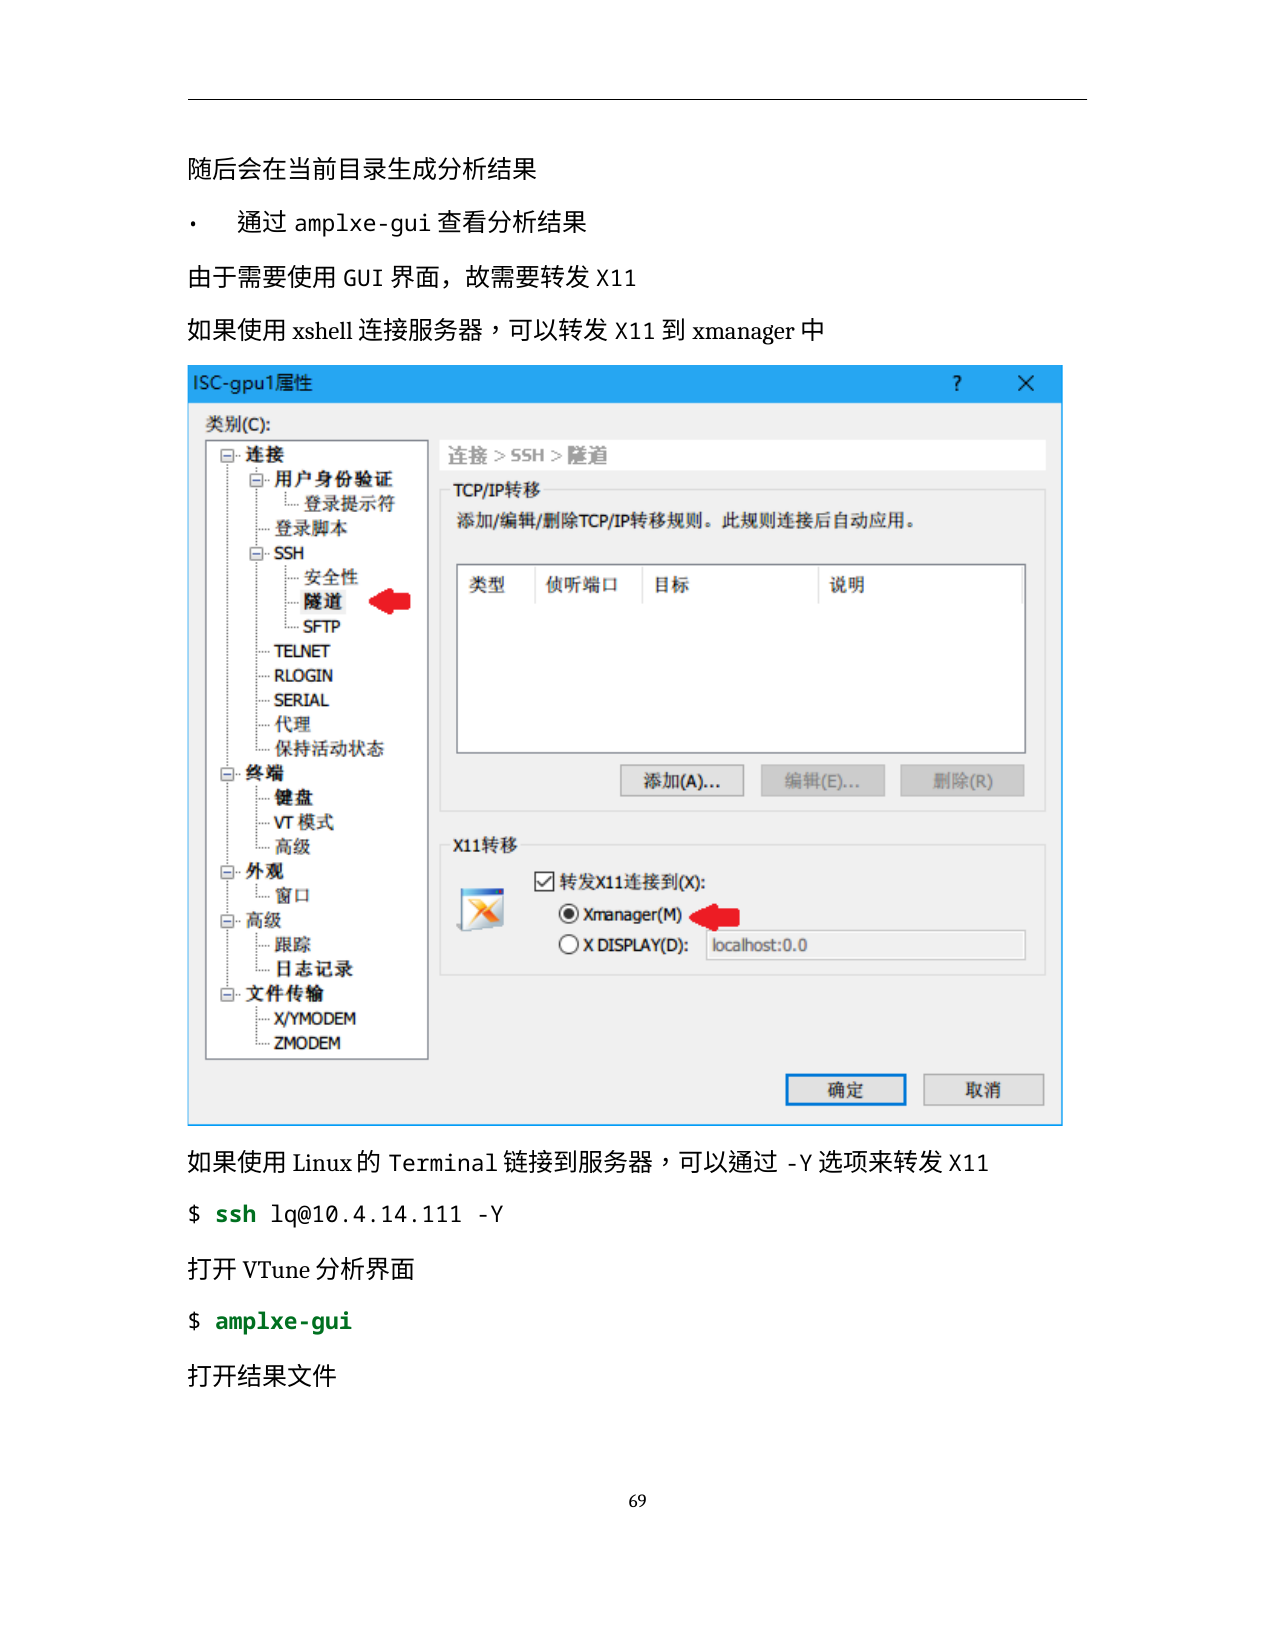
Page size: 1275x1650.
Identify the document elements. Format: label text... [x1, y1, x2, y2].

text 随后会在当前目录生成分析结果 [187, 150, 1087, 186]
text 如果使用Linux的 Terminal 链接到服务器，可以通过 -Y 选项来转发X11 [187, 1145, 1087, 1179]
text 由于需要使用 GUI 界面，故需要转发 X11 [187, 258, 1087, 294]
text 如果使用xshell连接服务器，可以转发 X11 到 xmanager中 [187, 313, 1087, 347]
list 通过 amplxe-gui 查看分析结果 [187, 205, 1087, 239]
text $ amplxe-gui [187, 1304, 1087, 1336]
text $ ssh lq@10.4.14.111 -Y [187, 1197, 1087, 1229]
text 打开VTune分析界面 [187, 1249, 1087, 1286]
picture [187, 365, 1063, 1126]
text 打开结果文件 [187, 1357, 1087, 1393]
